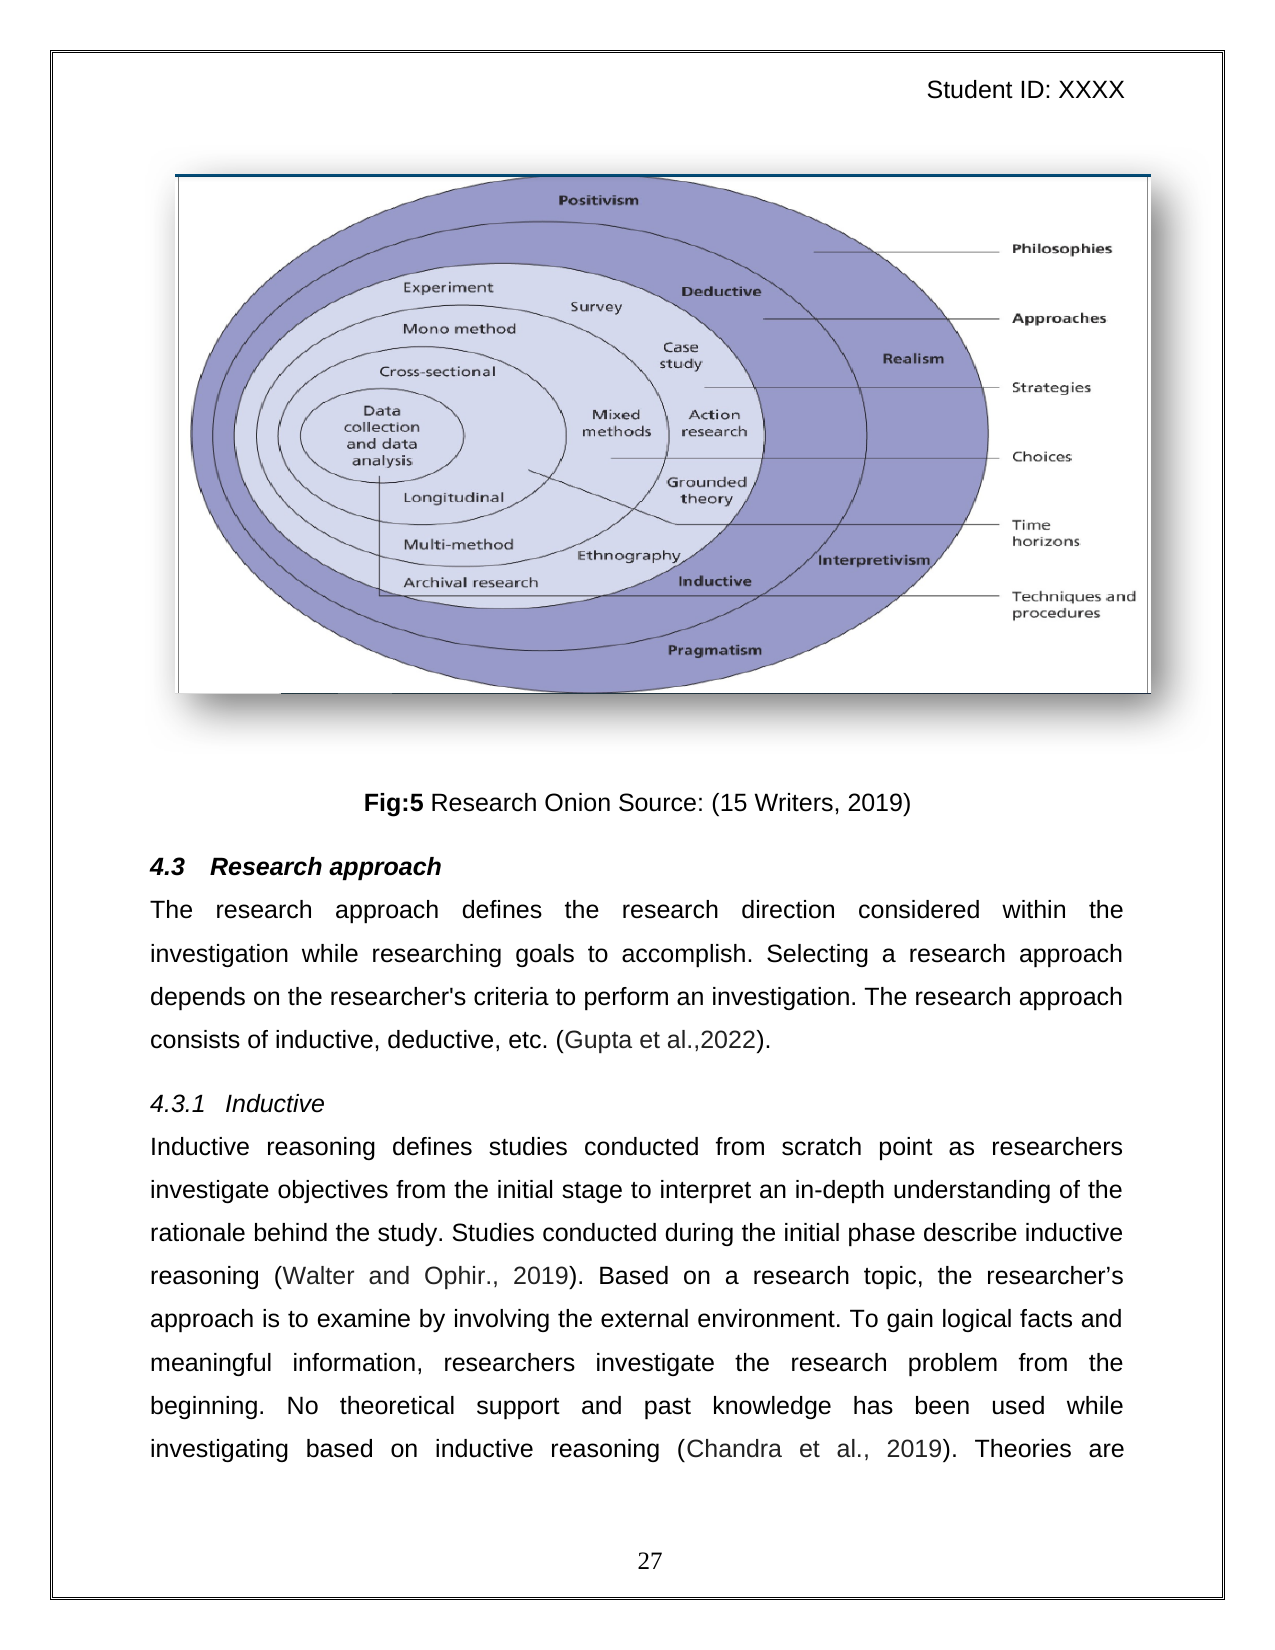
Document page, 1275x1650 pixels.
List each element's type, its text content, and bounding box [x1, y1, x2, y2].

subtitle Research approach [150, 852, 1125, 881]
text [150, 1132, 1125, 1463]
picture [175, 174, 1151, 694]
text Fig:5 Research Onion Source: (15 Writers, 2019) [150, 788, 1125, 817]
text The research approach defines the research direction considered within the investigation while researching goals to accomplish. Selecting a research approach depends on the researcher's criteria to perform an investigation. The research approach consists of inductive, deductive, etc. (Gupta et al.,2022). [150, 896, 1125, 1054]
subtitle Inductive [150, 1089, 1125, 1118]
